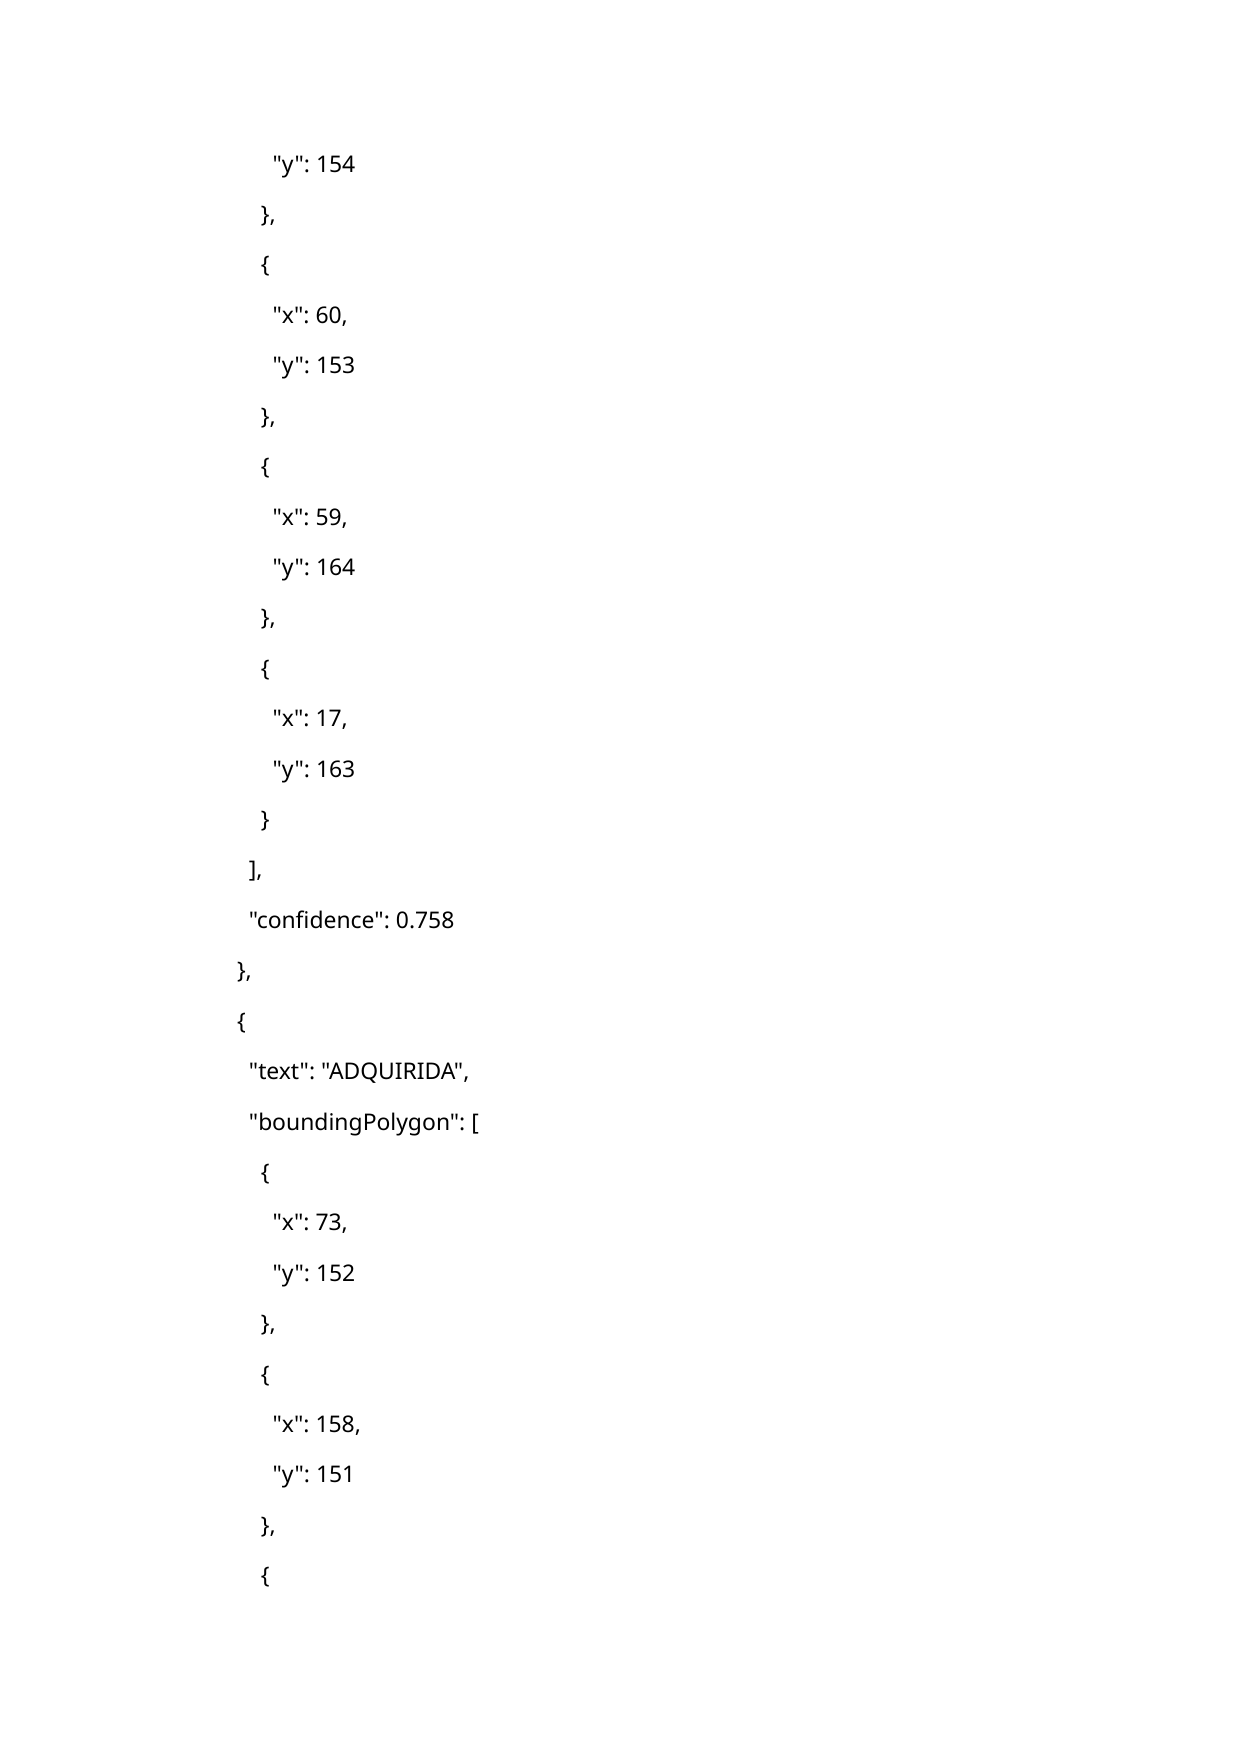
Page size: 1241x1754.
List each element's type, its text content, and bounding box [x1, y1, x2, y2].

text "x": 158, [177, 1408, 1063, 1439]
text "y": 154 [177, 148, 1063, 179]
text }, [177, 954, 1063, 986]
text "x": 59, [177, 501, 1063, 532]
text "y": 163 [177, 753, 1063, 784]
text "x": 73, [177, 1206, 1063, 1238]
text "y": 152 [177, 1257, 1063, 1288]
text ], [177, 853, 1063, 885]
text "y": 153 [177, 349, 1063, 381]
text "y": 164 [177, 551, 1063, 582]
text "text": "ADQUIRIDA", [177, 1055, 1063, 1086]
text "x": 17, [177, 702, 1063, 733]
text { [177, 1559, 1063, 1591]
text "x": 60, [177, 299, 1063, 330]
text }, [177, 1307, 1063, 1338]
text { [177, 1156, 1063, 1187]
text { [177, 652, 1063, 683]
text "y": 151 [177, 1458, 1063, 1490]
text }, [177, 198, 1063, 229]
text { [177, 450, 1063, 481]
text { [177, 248, 1063, 280]
text "confidence": 0.758 [177, 904, 1063, 935]
text }, [177, 400, 1063, 431]
text }, [177, 601, 1063, 633]
text }, [177, 1509, 1063, 1540]
text } [177, 803, 1063, 834]
text "boundingPolygon": [ [177, 1106, 1063, 1137]
text { [177, 1358, 1063, 1389]
text { [177, 1005, 1063, 1036]
